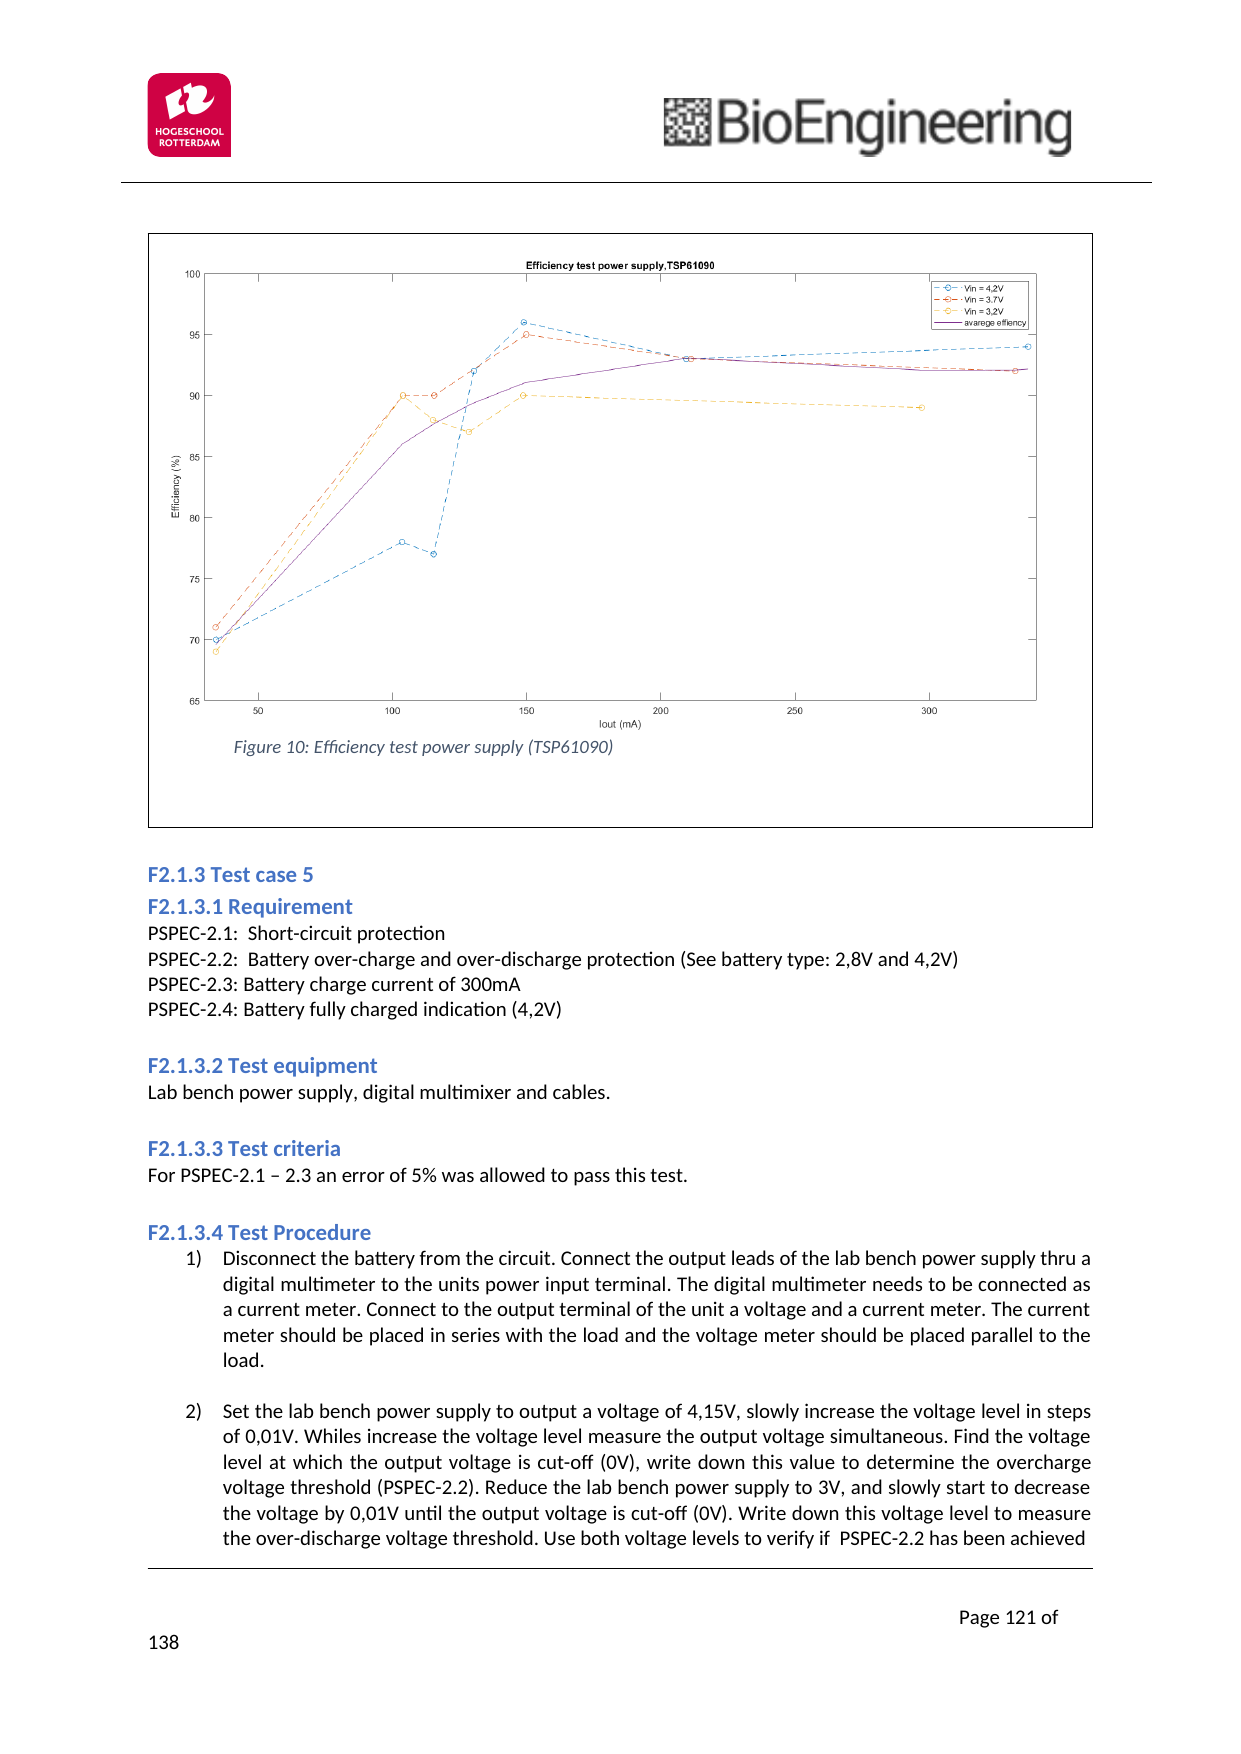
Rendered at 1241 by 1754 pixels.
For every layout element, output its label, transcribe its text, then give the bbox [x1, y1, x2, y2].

text PSPEC-2.1: Short-circuit protection [148, 920, 1093, 946]
text PSPEC-2.4: Battery fully charged indication (4,2V) [148, 997, 1093, 1022]
subtitle F2.1.3.4 Test Procedure [148, 1218, 1093, 1246]
picture [147, 73, 231, 157]
subtitle F2.1.3.2 Test equipment [148, 1052, 1093, 1079]
text PSPEC-2.3: Battery charge current of 300mA [148, 971, 1093, 997]
list Set the lab bench power supply to output a voltage of 4,15V, slowly increase the voltage level in steps of 0,01V. Whiles increase the voltage level measure the output voltage simultaneous. Find the voltage level at which the output voltage is cut-off (0V), write down this value to determine the overcharge voltage threshold (PSPEC-2.2). Reduce the lab bench power supply to 3V, and slowly start to decrease the voltage by 0,01V until the output voltage is cut-off (0V). Write down this voltage level to measure the over-discharge voltage threshold. Use both voltage levels to verify if PSPEC-2.2 has been achieved [185, 1398, 1093, 1551]
text Lab bench power supply, digital multimixer and cables. [148, 1079, 1093, 1105]
picture [663, 98, 1072, 157]
subtitle F2.1.3 Test case 5 [148, 860, 1093, 888]
list Disconnect the battery from the circuit. Connect the output leads of the lab bench power supply thru a digital multimeter to the units power input terminal. The digital multimeter needs to be connected as a current meter. Connect to the output terminal of the unit a voltage and a current meter. The current meter should be placed in series with the load and the voltage meter should be placed parallel to the load. [185, 1246, 1093, 1373]
subtitle F2.1.3.3 Test criteria [148, 1134, 1093, 1163]
subtitle F2.1.3.1 Requirement [148, 892, 1093, 920]
text PSPEC-2.2: Battery over-charge and over-discharge protection (See battery type: 2,8V and 4,2V) [148, 946, 1093, 971]
picture [159, 234, 1053, 736]
text For PSPEC-2.1 – 2.3 an error of 5% was allowed to pass this test. [148, 1163, 1093, 1188]
